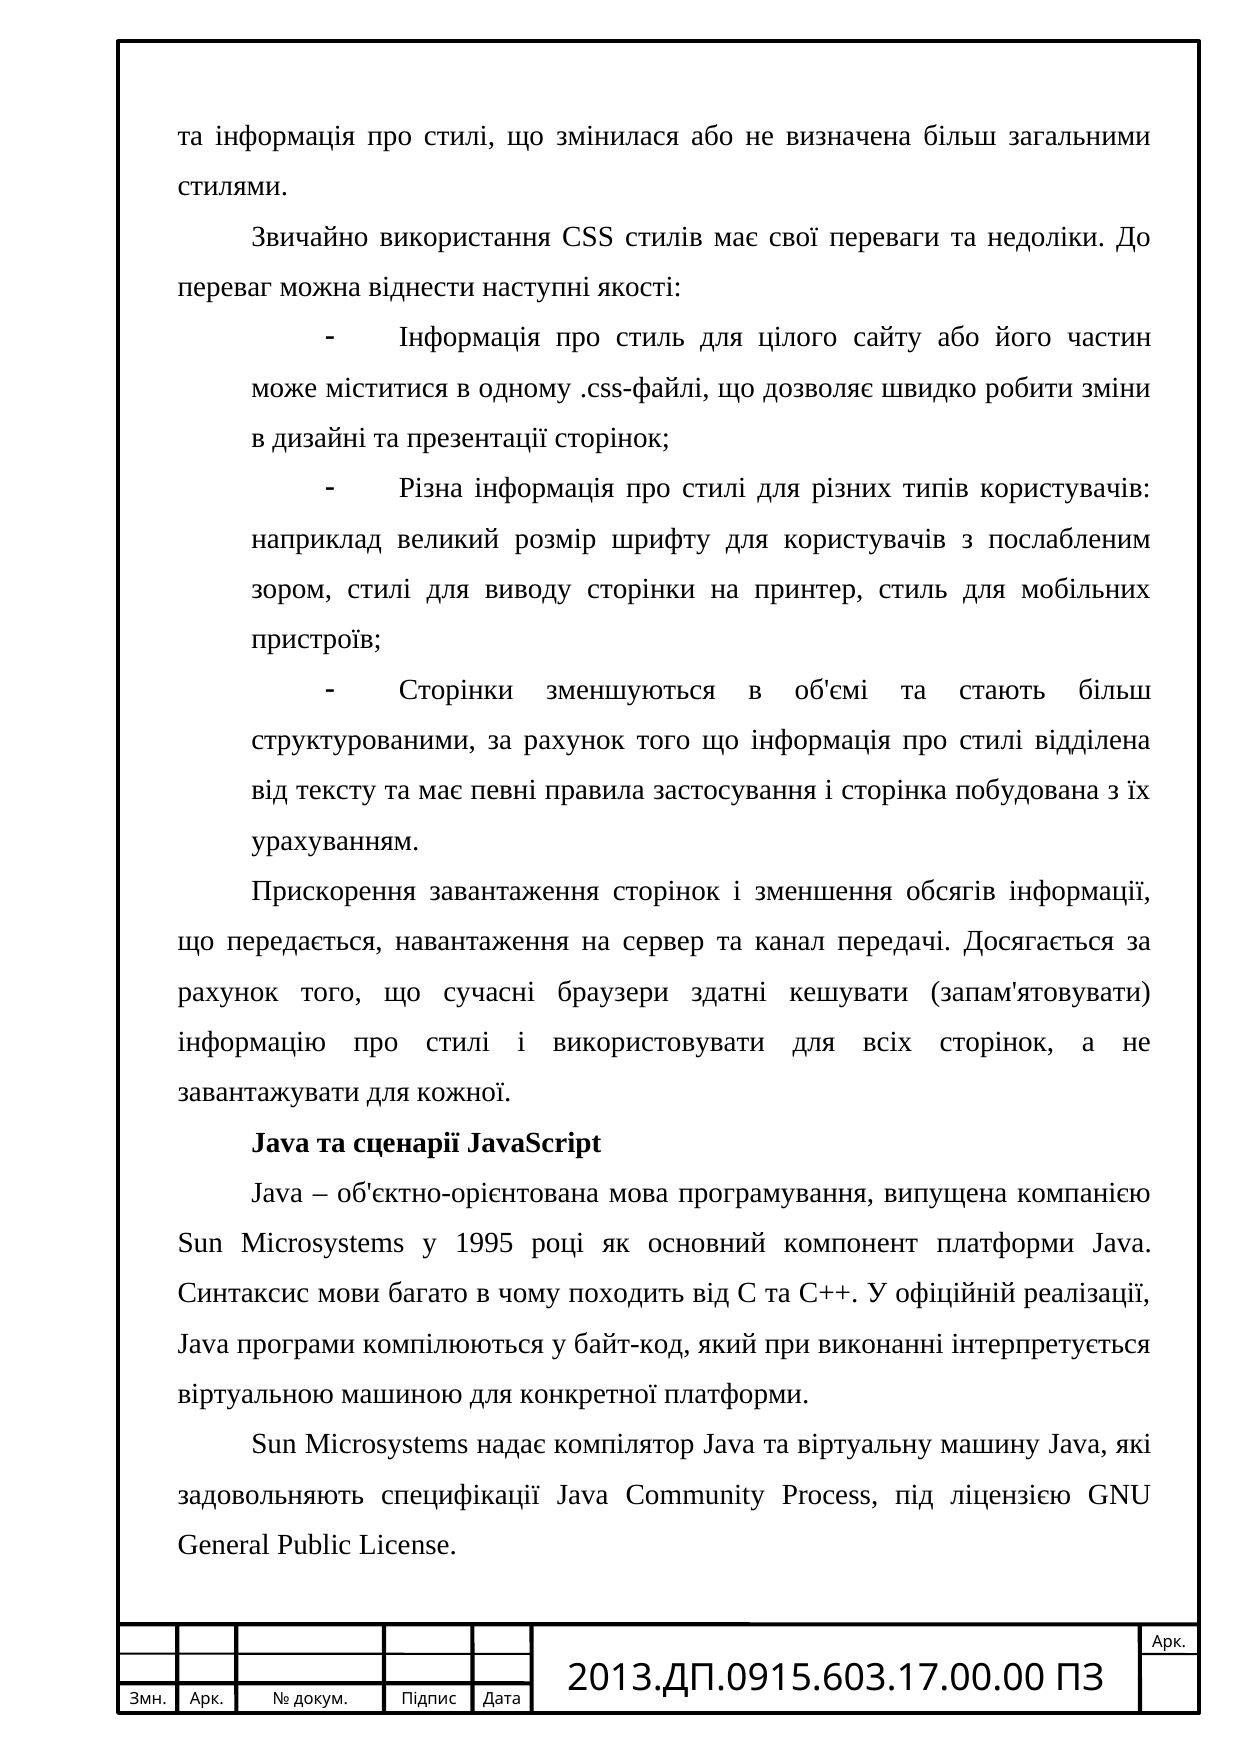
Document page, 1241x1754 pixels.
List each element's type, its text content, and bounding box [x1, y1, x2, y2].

text Sun Microsystems надає компілятор Java та віртуальну машину Java, які задовольняють специфікації Java Community Process, під ліцензією GNU General Public License. [177, 1427, 1152, 1561]
list Сторінки зменшуються в об'ємі та стають більш структурованими, за рахунок того що інформація про стилі відділена від тексту та має певні правила застосування і сторінка побудована з їх урахуванням. [251, 672, 1152, 856]
list Інформація про стиль для цілого сайту або його частин може міститися в одному .css-файлі, що дозволяє швидко робити зміни в дизайні та презентації сторінок; [251, 319, 1152, 454]
text Прискорення завантаження сторінок і зменшення обсягів інформації, що передається, навантаження на сервер та канал передачі. Досягається за рахунок того, що сучасні браузери здатні кешувати (запам'ятовувати) інформацію про стилі і використовувати для всіх сторінок, а не завантажувати для кожної. [177, 873, 1152, 1108]
text Java та сценарії JavaScript [177, 1125, 1152, 1158]
text Java – об'єктно-орієнтована мова програмування, випущена компанією Sun Microsystems у 1995 році як основний компонент платформи Java. Синтаксис мови багато в чому походить від C та C++. У офіційній реалізації, Java програми компілюються у байт-код, який при виконанні інтерпретується віртуальною машиною для конкретної платформи. [177, 1175, 1152, 1410]
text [177, 118, 1152, 202]
list Різна інформація про стилі для різних типів користувачів: наприклад великий розмір шрифту для користувачів з послабленим зором, стилі для виводу сторінки на принтер, стиль для мобільних пристроїв; [251, 470, 1152, 655]
text Звичайно використання CSS стилів має свої переваги та недоліки. До переваг можна віднести наступні якості: [177, 219, 1152, 303]
